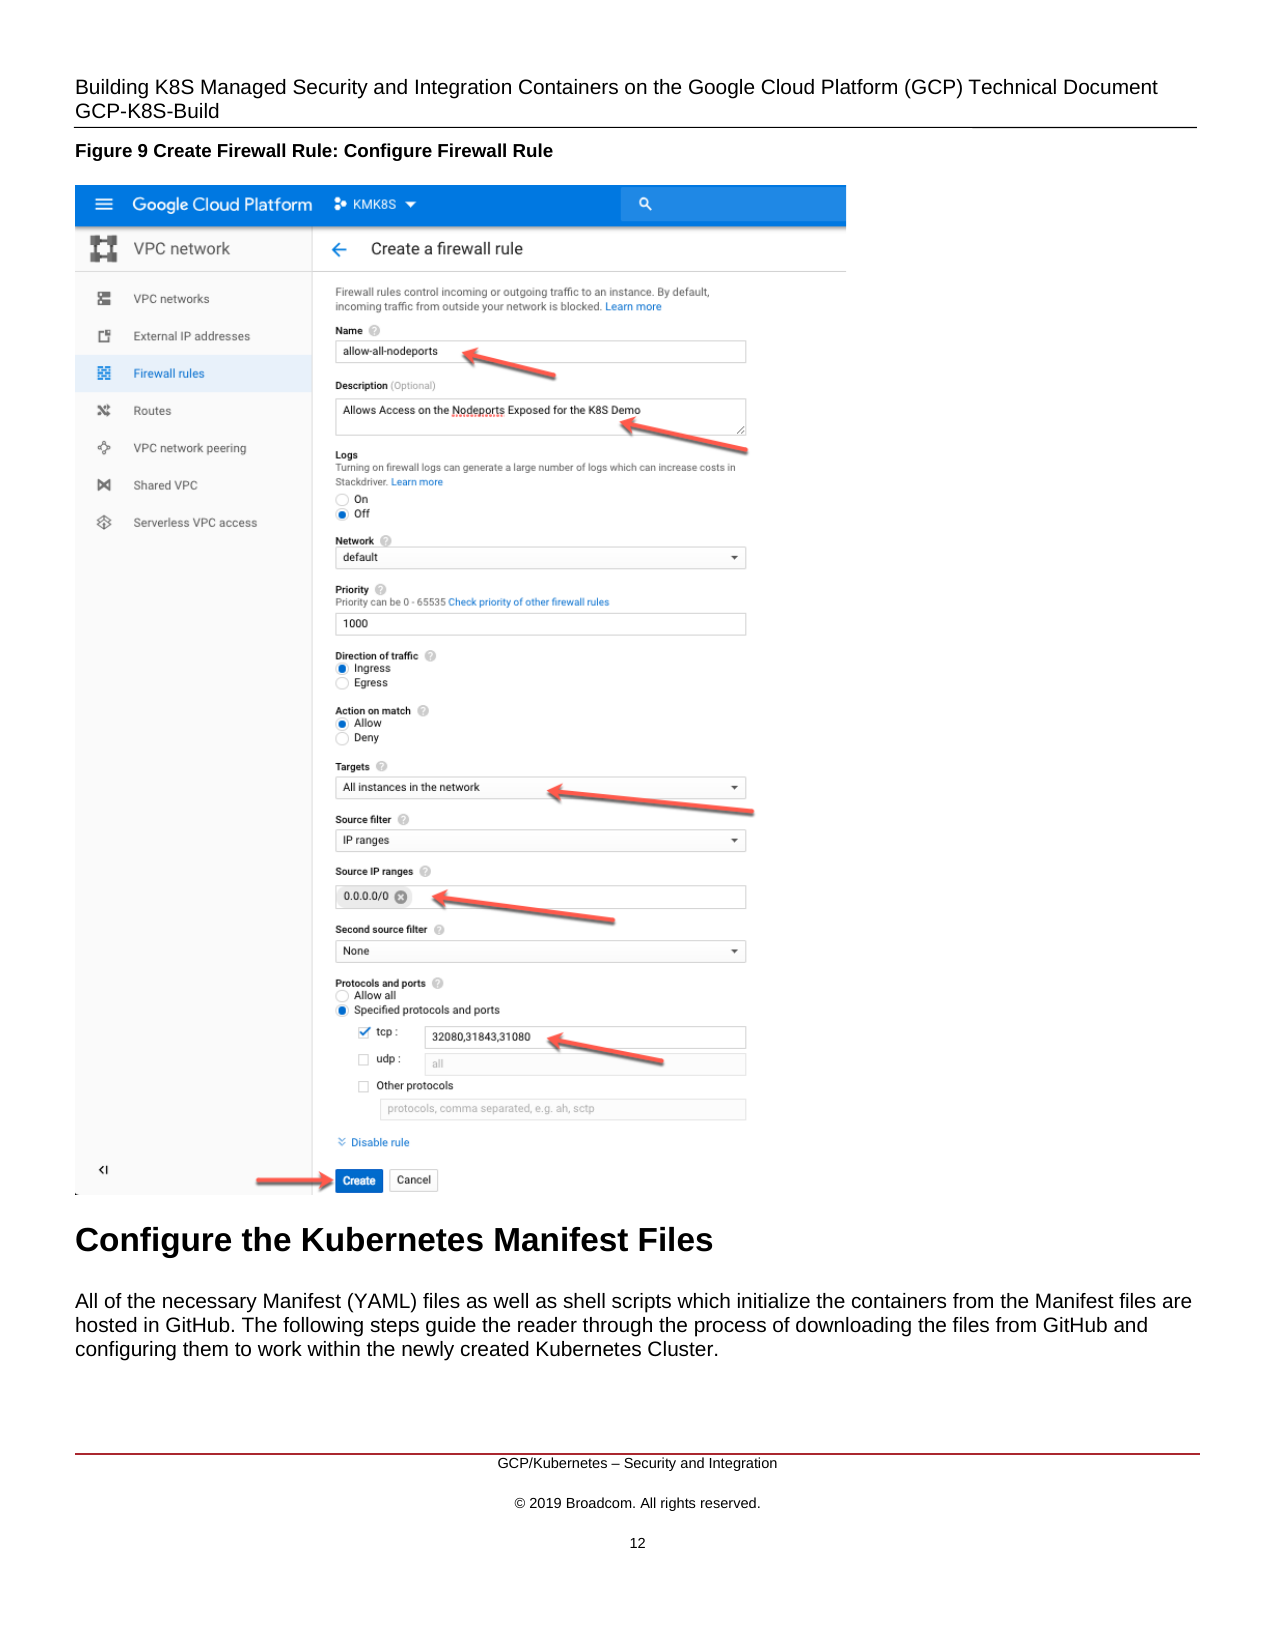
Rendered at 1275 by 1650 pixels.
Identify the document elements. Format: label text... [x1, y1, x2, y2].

text Create Firewall Rule: Configure Firewall Rule [75, 140, 1200, 161]
text All of the necessary Manifest (YAML) files as well as shell scripts which initialize the containers from the Manifest files are hosted in GitHub. The following steps guide the reader through the process of downloading the files from GitHub and configuring them to work within the newly created Kubernetes Cluster. [75, 1289, 1200, 1361]
picture [75, 185, 847, 1195]
subtitle Configure the Kubernetes Manifest Files [75, 1220, 1200, 1258]
